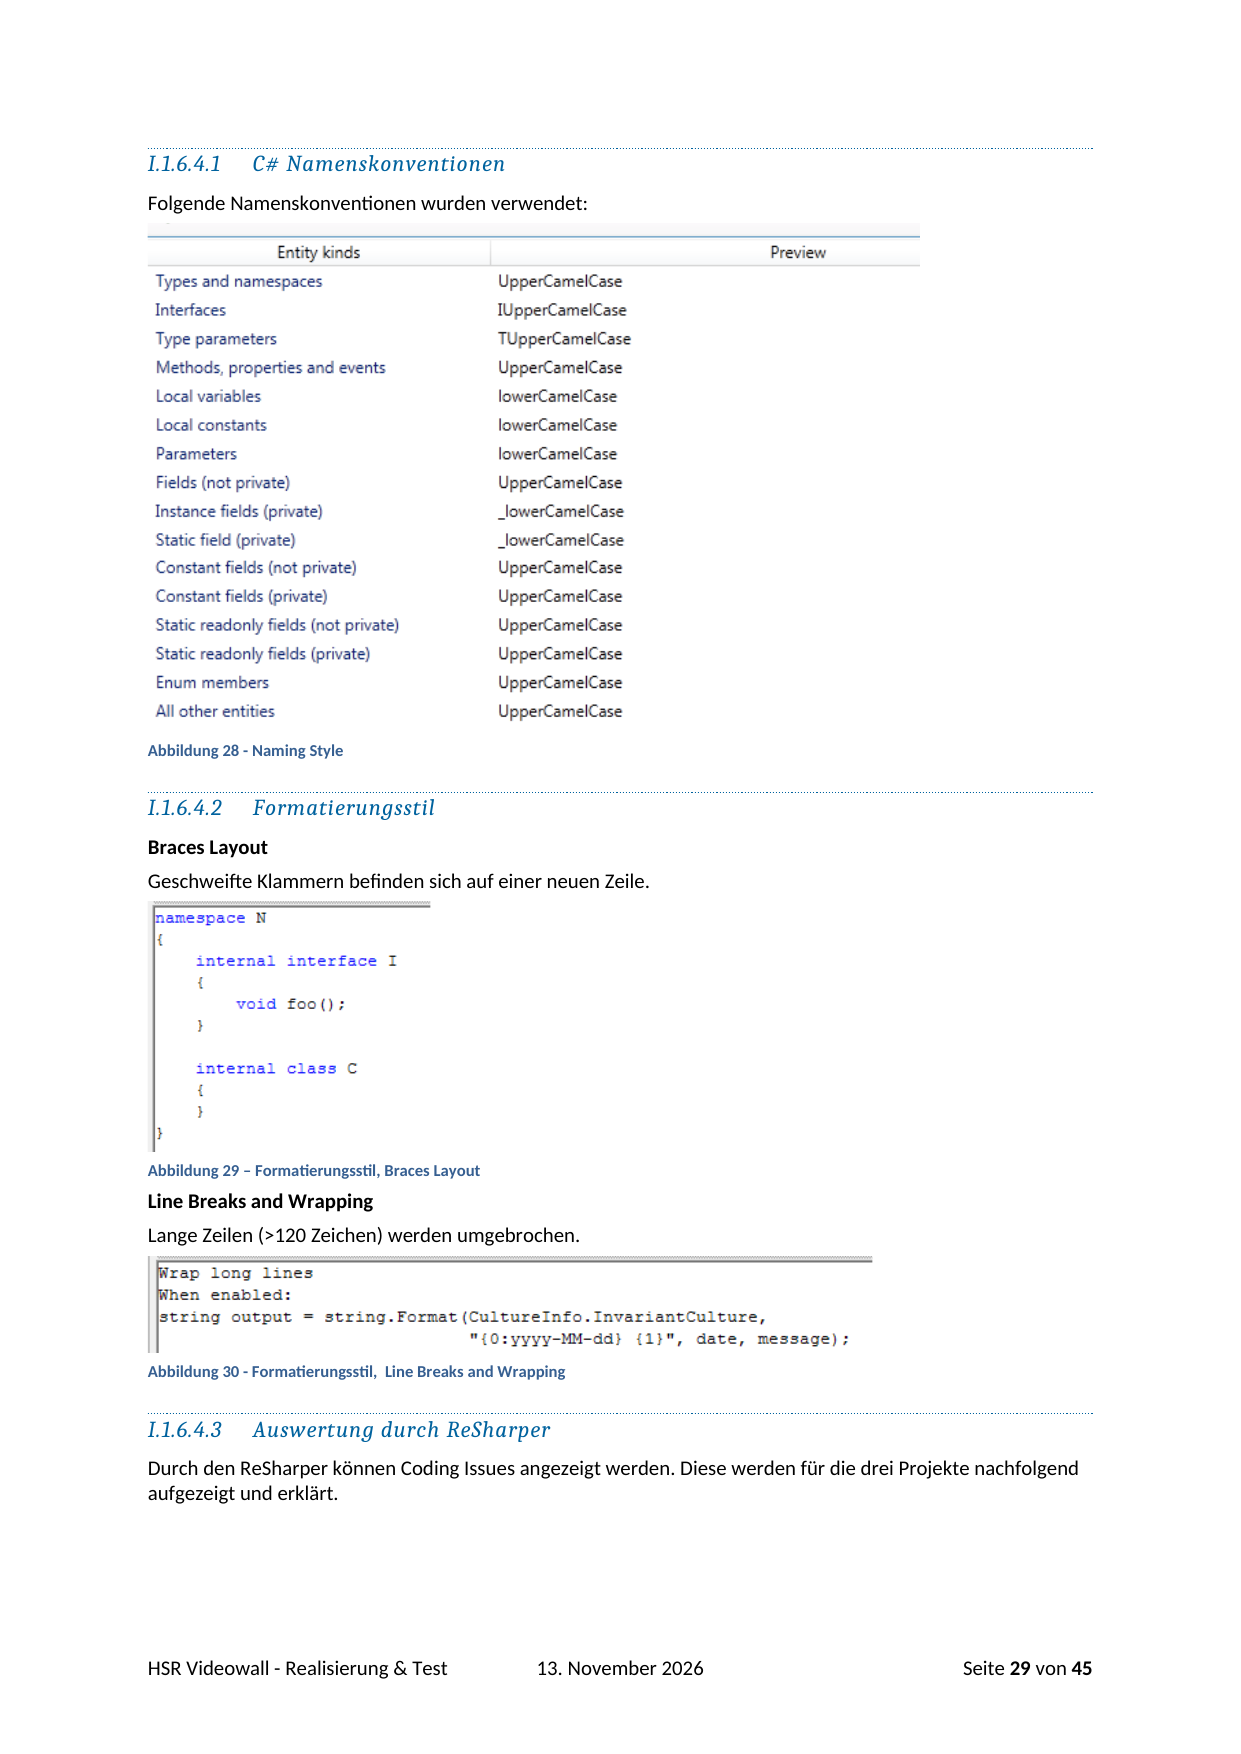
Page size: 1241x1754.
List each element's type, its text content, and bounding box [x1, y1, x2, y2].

text Lange Zeilen (>120 Zeichen) werden umgebrochen. [148, 1222, 1093, 1248]
subtitle Auswertung durch ReSharper [148, 1413, 1093, 1443]
picture [147, 223, 920, 732]
text Braces Layout [148, 834, 1093, 859]
subtitle C# Namenskonventionen [148, 148, 1093, 178]
picture [147, 901, 431, 1152]
text Geschweifte Klammern befinden sich auf einer neuen Zeile. [148, 868, 1093, 893]
subtitle Formatierungsstil [148, 792, 1093, 822]
text Line Breaks and Wrapping [148, 1188, 1093, 1214]
text Abbildung 29 – Formatierungsstil, Braces Layout [148, 1160, 1093, 1180]
picture [147, 1256, 873, 1353]
text Folgende Namenskonventionen wurden verwendet: [148, 190, 1093, 216]
text Durch den ReSharper können Coding Issues angezeigt werden. Diese werden für die drei Projekte nachfolgend aufgezeigt und erklärt. [148, 1455, 1093, 1506]
